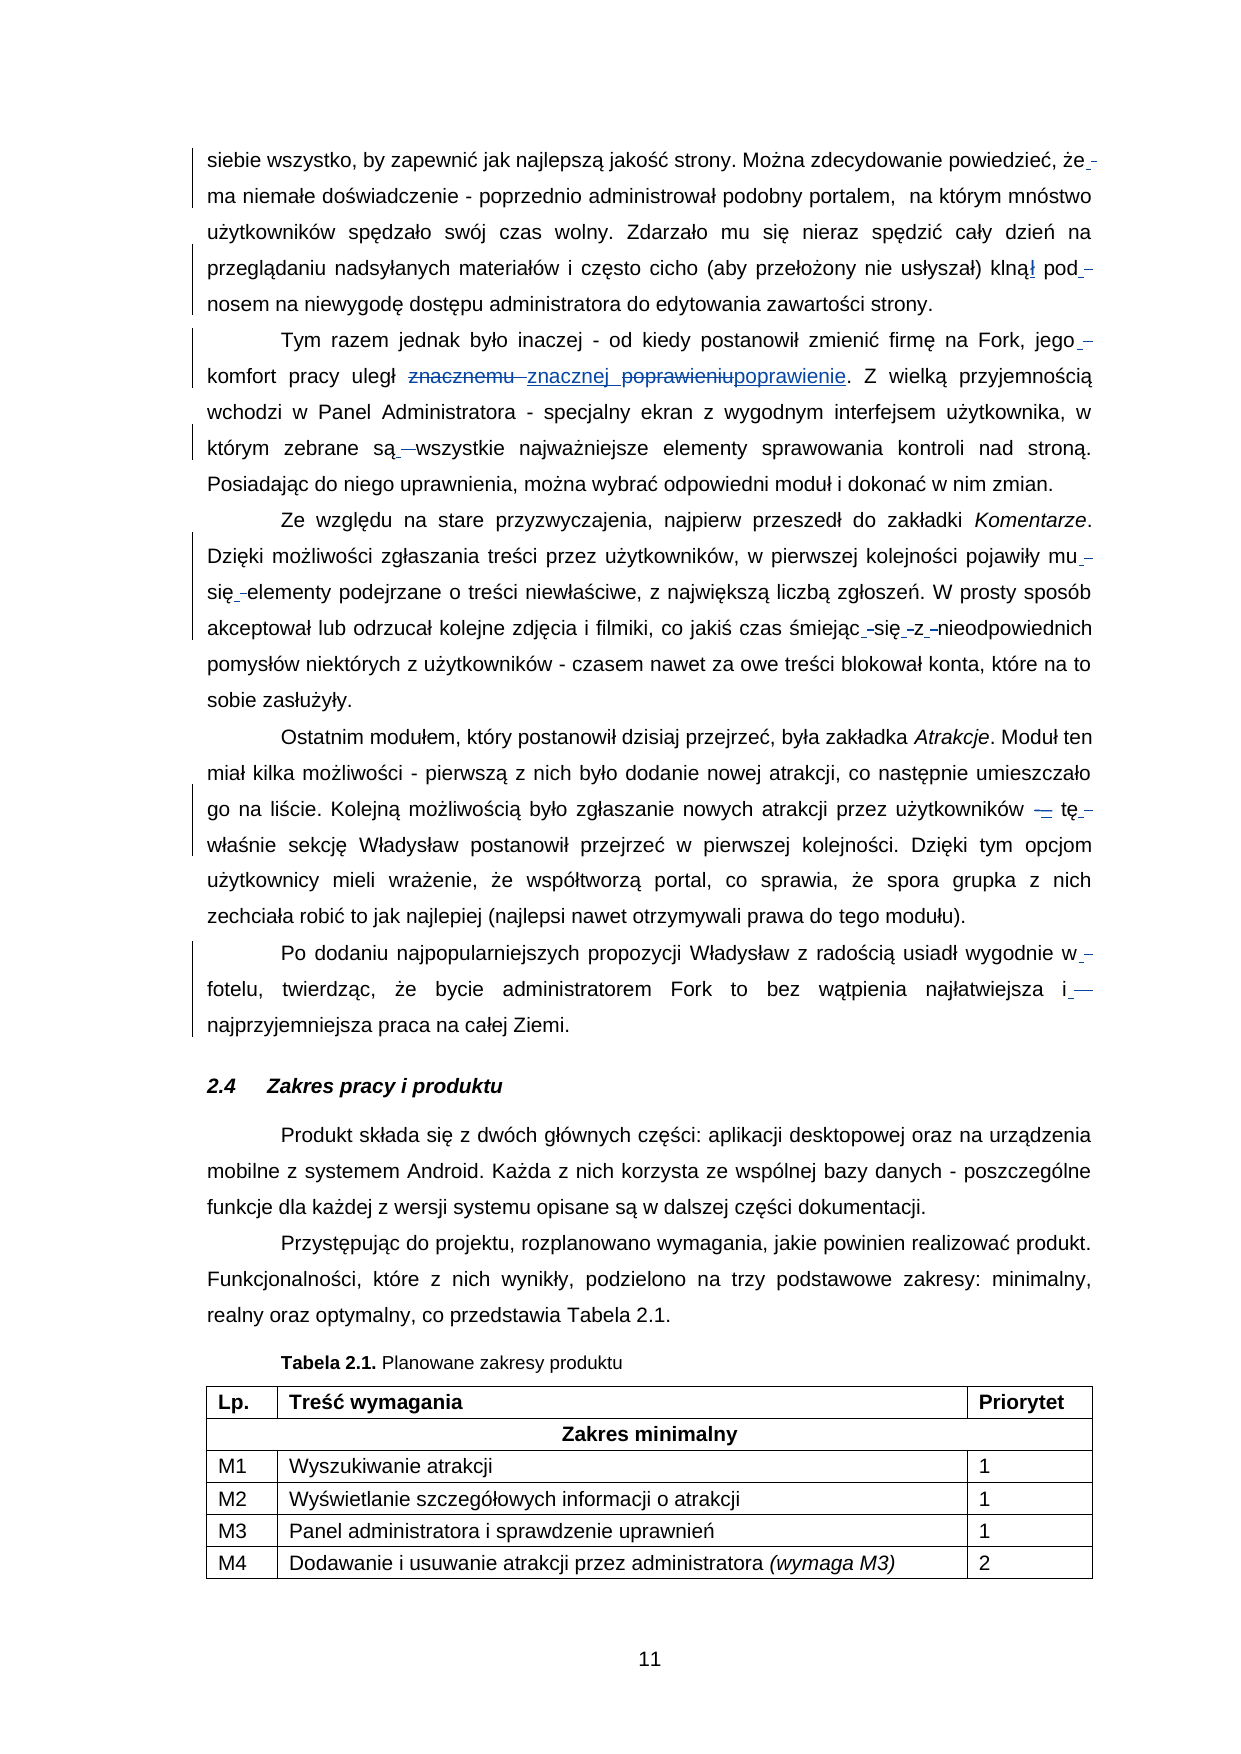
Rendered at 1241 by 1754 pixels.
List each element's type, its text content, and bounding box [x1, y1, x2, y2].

table_cell 1 [968, 1483, 1092, 1514]
table_cell Zakres minimalny [207, 1419, 1092, 1450]
table_cell Wyświetlanie szczegółowych informacji o atrakcji [278, 1483, 967, 1514]
text Ze względu na stare przyzwyczajenia, najpierw przeszedł do zakładki Komentarze. Dzięki możliwości zgłaszania treści przez użytkowników, w pierwszej kolejności pojawiły musięelementy podejrzane o treści niewłaściwe, z największą liczbą zgłoszeń. W prosty sposób akceptował lub odrzucał kolejne zdjęcia i filmiki, co jakiś czas śmiejącsięznieodpowiednich pomysłów niektórych z użytkowników - czasem nawet za owe treści blokował konta, które na to sobie zasłużyły. [207, 508, 1092, 712]
table_cell M1 [207, 1451, 277, 1482]
text Produkt składa się z dwóch głównych części: aplikacji desktopowej oraz na urządzenia mobilne z systemem Android. Każda z nich korzysta ze wspólnej bazy danych - poszczególne funkcje dla każdej z wersji systemu opisane są w dalszej części dokumentacji. [207, 1123, 1092, 1218]
table_cell 2 [968, 1547, 1092, 1578]
table_cell M3 [207, 1515, 277, 1546]
text Tabela 2.1. Planowane zakresy produktu [281, 1351, 1092, 1373]
table_header Treść wymagania [278, 1387, 967, 1418]
table_cell M4 [207, 1547, 277, 1578]
table_cell 1 [968, 1451, 1092, 1482]
table_cell M2 [207, 1483, 277, 1514]
table_header Lp. [207, 1387, 277, 1418]
table_cell Dodawanie i usuwanie atrakcji przez administratora (wymaga M3) [278, 1547, 967, 1578]
text Po dodaniu najpopularniejszych propozycji Władysław z radością usiadł wygodnie wfotelu, twierdząc, że bycie administratorem Fork to bez wątpienia najłatwiejsza inajprzyjemniejsza praca na całej Ziemi. [207, 941, 1092, 1037]
text Ostatnim modułem, który postanowił dzisiaj przejrzeć, była zakładka Atrakcje. Moduł ten miał kilka możliwości - pierwszą z nich było dodanie nowej atrakcji, co następnie umieszczało go na liście. Kolejną możliwością było zgłaszanie nowych atrakcji przez użytkowników tęwłaśnie sekcję Władysław postanowił przejrzeć w pierwszej kolejności. Dzięki tym opcjom użytkownicy mieli wrażenie, że współtworzą portal, co sprawia, że spora grupka z nich zechciała robić to jak najlepiej (najlepsi nawet otrzymywali prawa do tego modułu). [207, 724, 1092, 928]
text Tym razem jednak było inaczej - od kiedy postanowił zmienić firmę na Fork, jegokomfort pracy uległ . Z wielką przyjemnością wchodzi w Panel Administratora - specjalny ekran z wygodnym interfejsem użytkownika, w którym zebrane sąwszystkie najważniejsze elementy sprawowania kontroli nad stroną. Posiadając do niego uprawnienia, można wybrać odpowiedni moduł i dokonać w nim zmian. [207, 328, 1092, 496]
text Przystępując do projektu, rozplanowano wymagania, jakie powinien realizować produkt. Funkcjonalności, które z nich wynikły, podzielono na trzy podstawowe zakresy: minimalny, realny oraz optymalny, co przedstawia . [207, 1231, 1092, 1327]
table_cell Panel administratora i sprawdzenie uprawnień [278, 1515, 967, 1546]
table_cell 1 [968, 1515, 1092, 1546]
subtitle Zakres pracy i produktu [207, 1074, 1092, 1098]
table_header Priorytet [968, 1387, 1092, 1418]
table_cell Wyszukiwanie atrakcji [278, 1451, 967, 1482]
